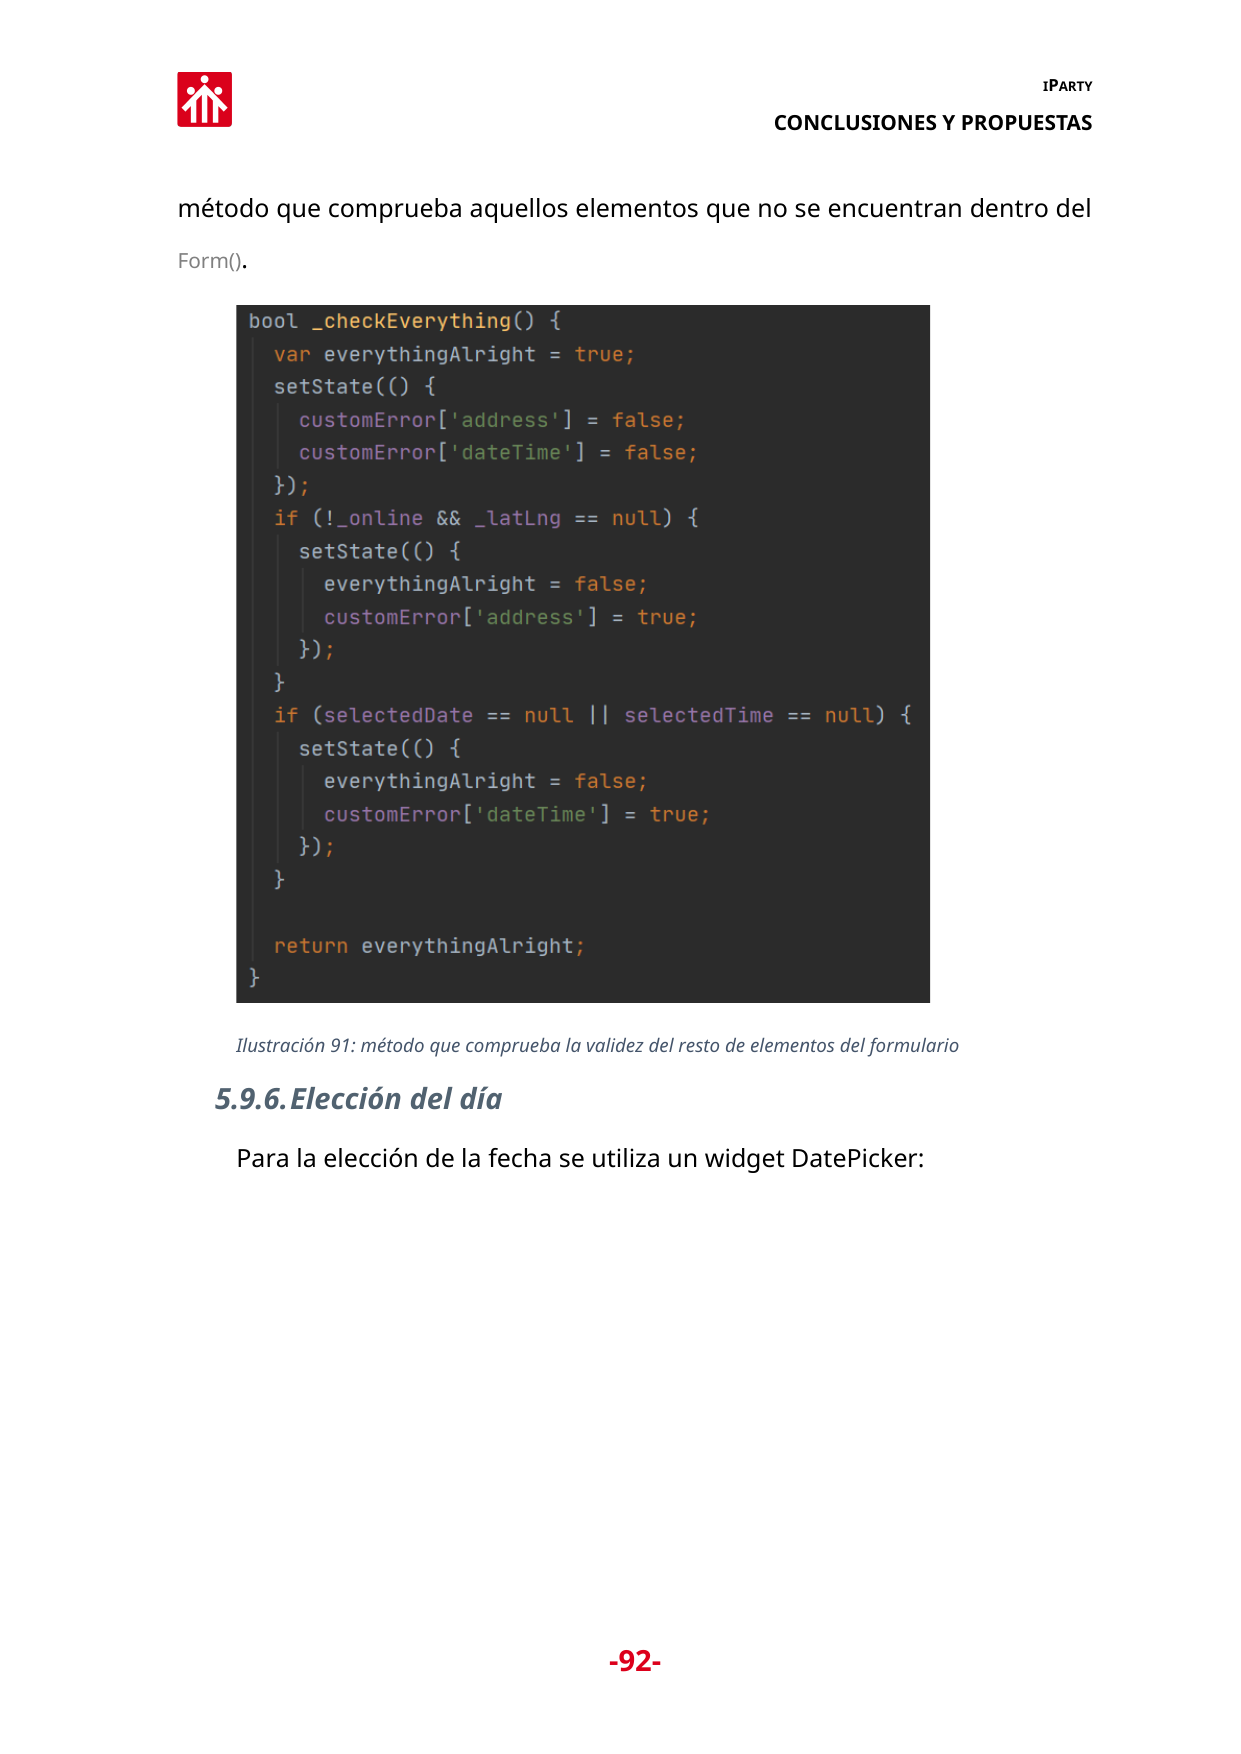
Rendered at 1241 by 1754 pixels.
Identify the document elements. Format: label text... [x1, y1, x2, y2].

picture [177, 72, 232, 127]
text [177, 191, 1092, 276]
text Ilustración 91: método que comprueba la validez del resto de elementos del formulario [177, 1032, 1092, 1057]
text Para la elección de la fecha se utiliza un widget DatePicker: [177, 1141, 1092, 1175]
subtitle Elección del día [215, 1078, 1092, 1118]
picture [236, 305, 930, 1003]
